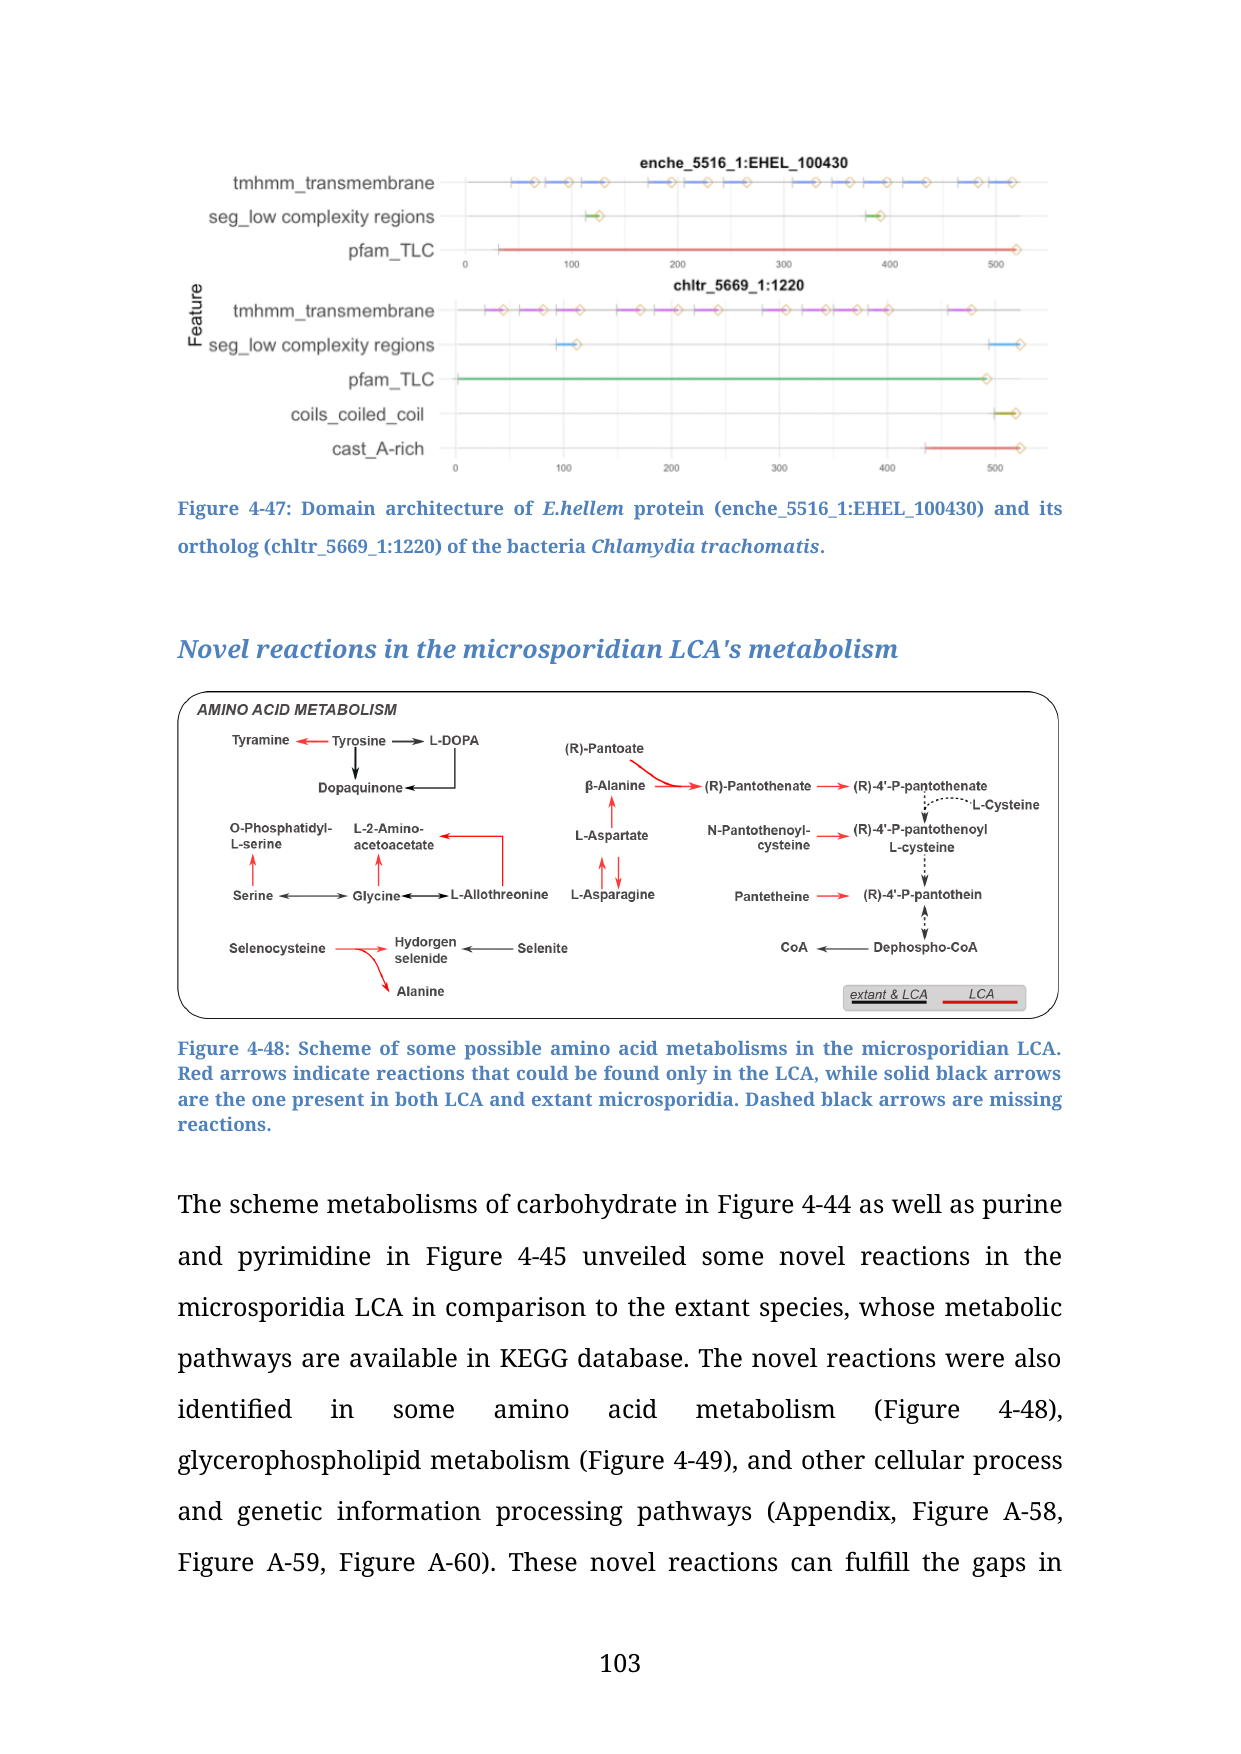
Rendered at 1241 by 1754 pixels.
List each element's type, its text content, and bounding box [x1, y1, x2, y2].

picture [177, 147, 1059, 478]
text Novel reactions in the microsporidian LCA's metabolism [177, 631, 1063, 666]
picture [177, 691, 1059, 1019]
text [177, 1187, 1063, 1578]
